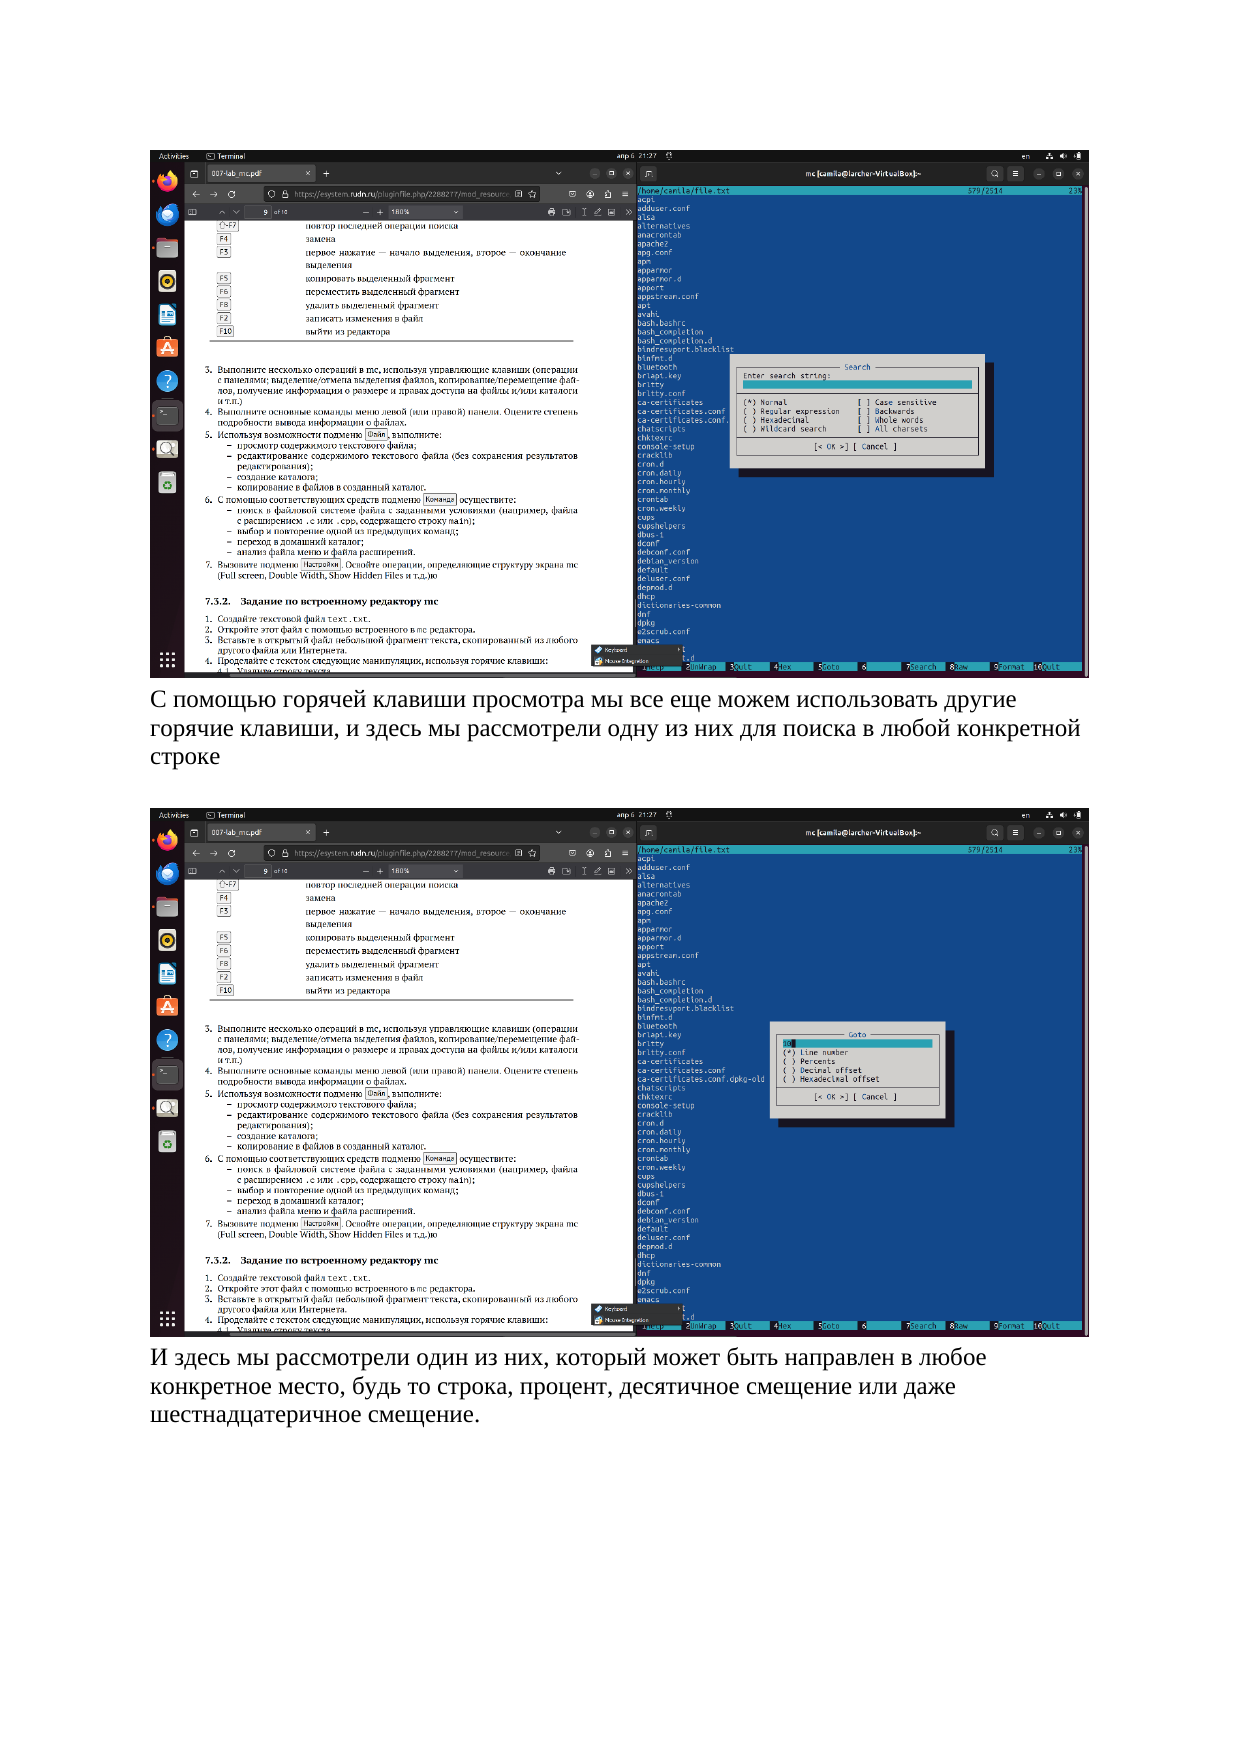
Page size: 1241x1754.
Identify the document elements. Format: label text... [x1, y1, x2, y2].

text И здесь мы рассмотрели один из них, который может быть направлен в любое конкретное место, будь то строка, процент, десятичное смещение или даже шестнадцатеричное смещение. [150, 1342, 1090, 1428]
text С помощью горячей клавиши просмотра мы все еще можем использовать другие горячие клавиши, и здесь мы рассмотрели одну из них для поиска в любой конкретной строке [150, 684, 1090, 770]
picture [150, 150, 1089, 678]
picture [150, 808, 1089, 1337]
